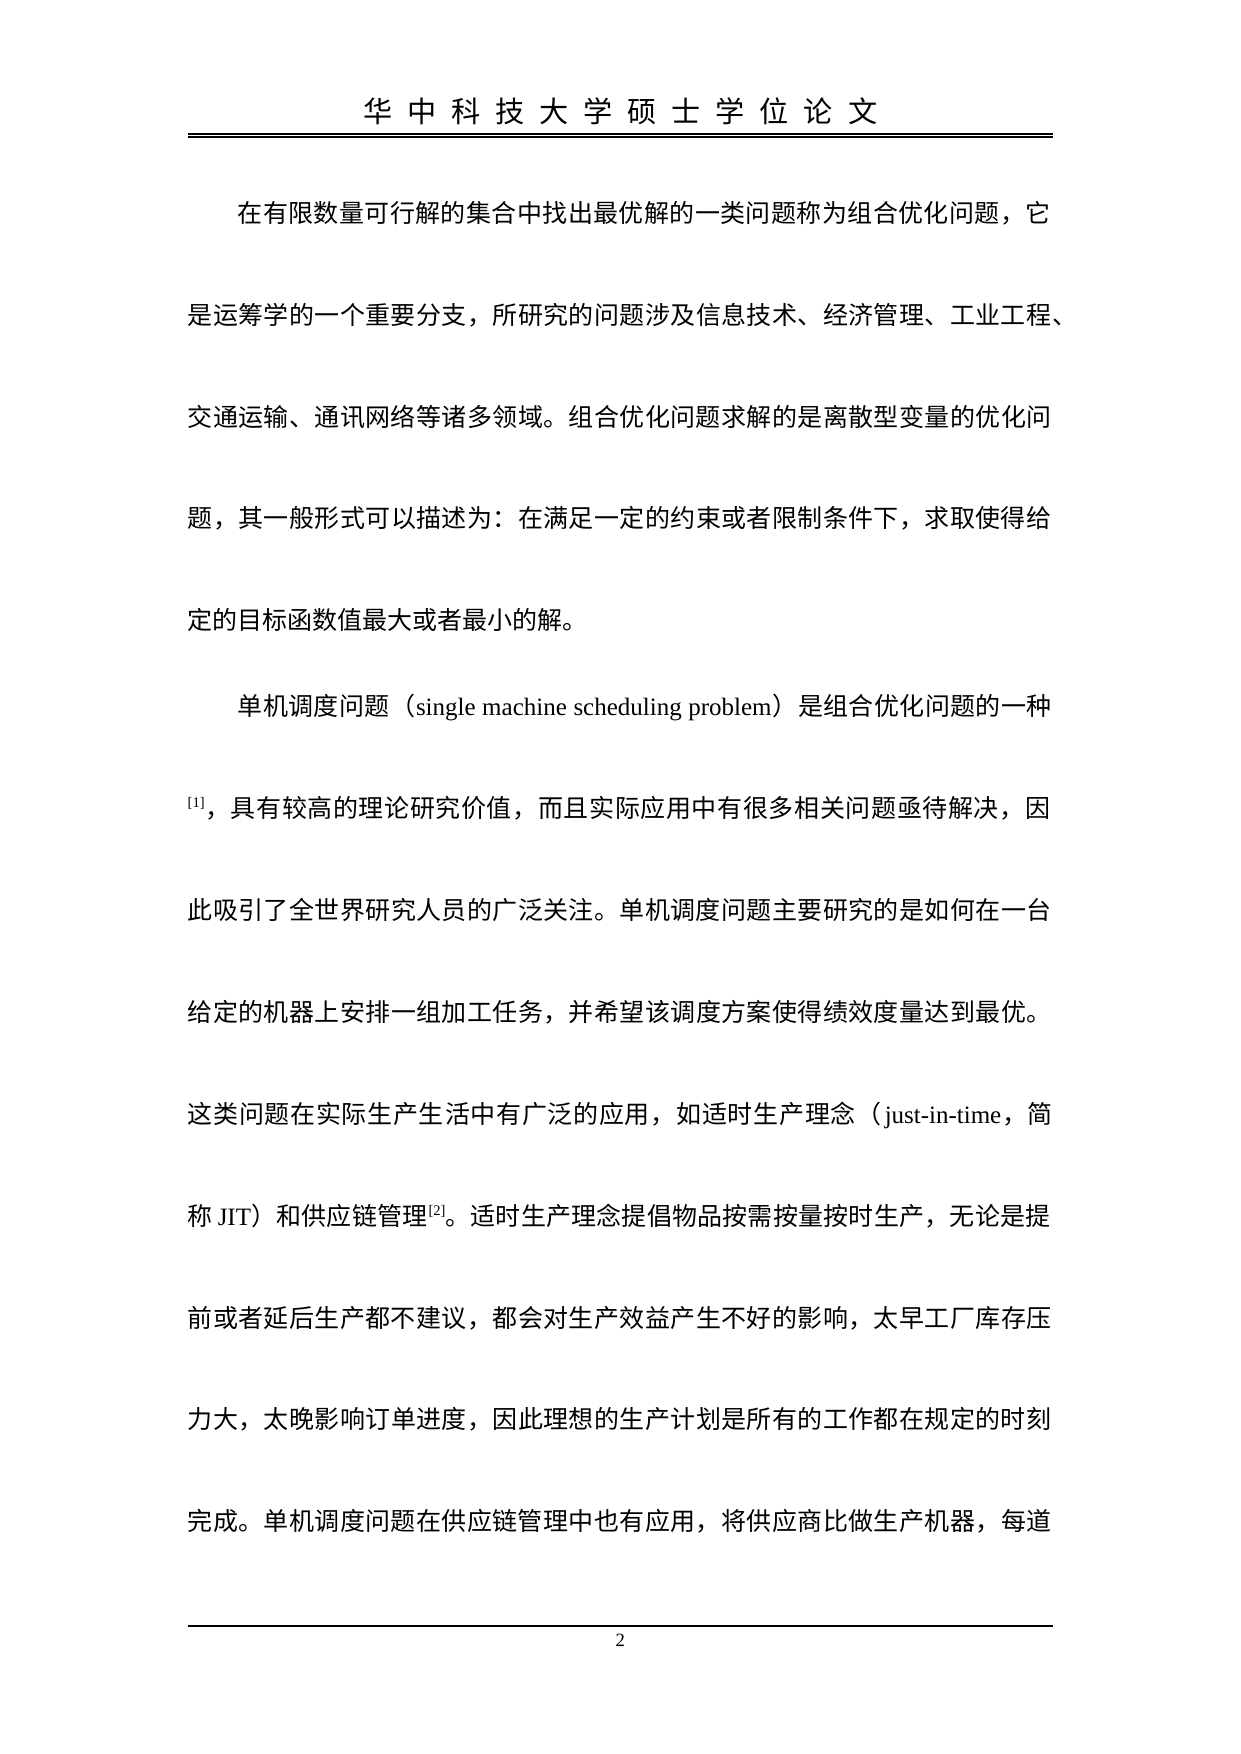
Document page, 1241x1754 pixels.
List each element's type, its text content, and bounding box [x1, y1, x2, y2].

text 在有限数量可行解的集合中找出最优解的一类问题称为组合优化问题，它是运筹学的一个重要分支，所研究的问题涉及信息技术、经济管理、工业工程、交通运输、通讯网络等诸多领域。组合优化问题求解的是离散型变量的优化问题，其一般形式可以描述为：在满足一定的约束或者限制条件下，求取使得给定的目标函数值最大或者最小的解。 [187, 177, 1053, 653]
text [187, 671, 1053, 1554]
